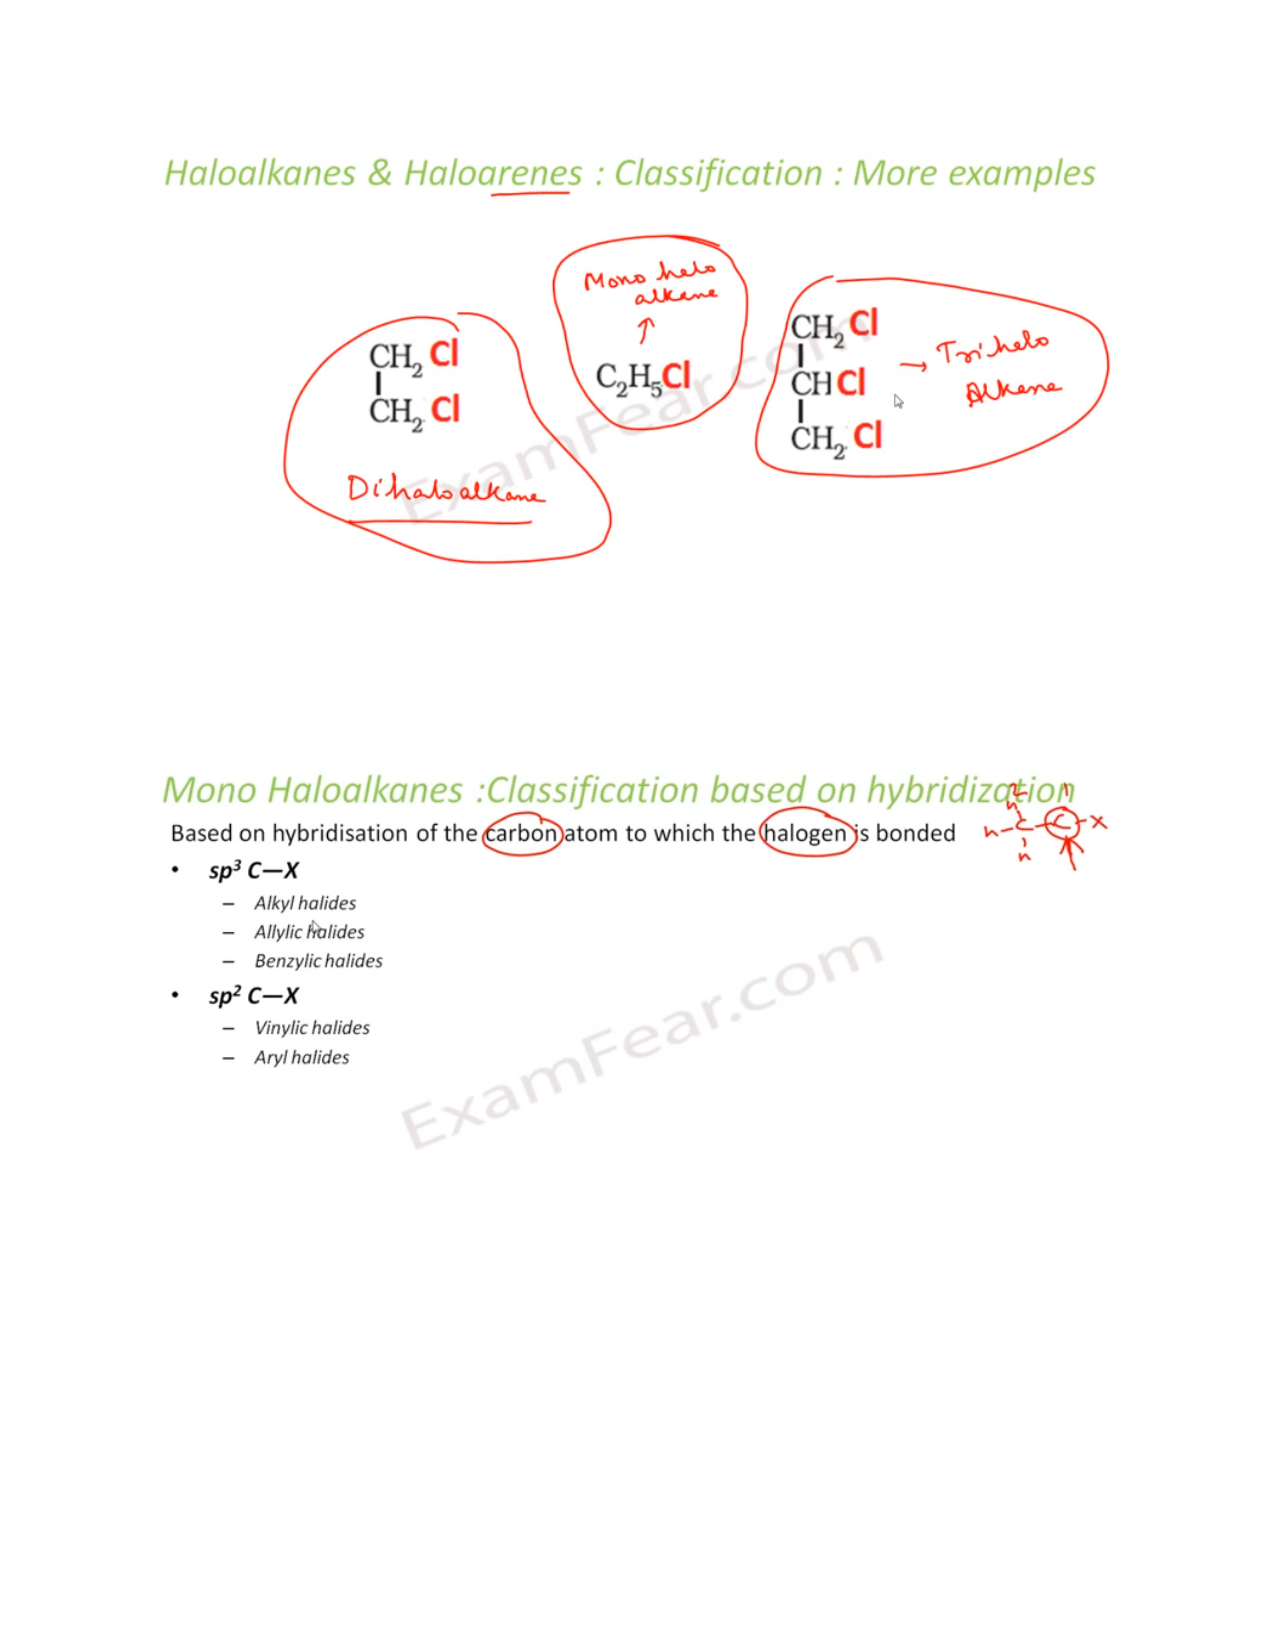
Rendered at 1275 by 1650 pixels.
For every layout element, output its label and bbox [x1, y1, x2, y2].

picture [150, 762, 1125, 1185]
picture [150, 150, 1125, 579]
